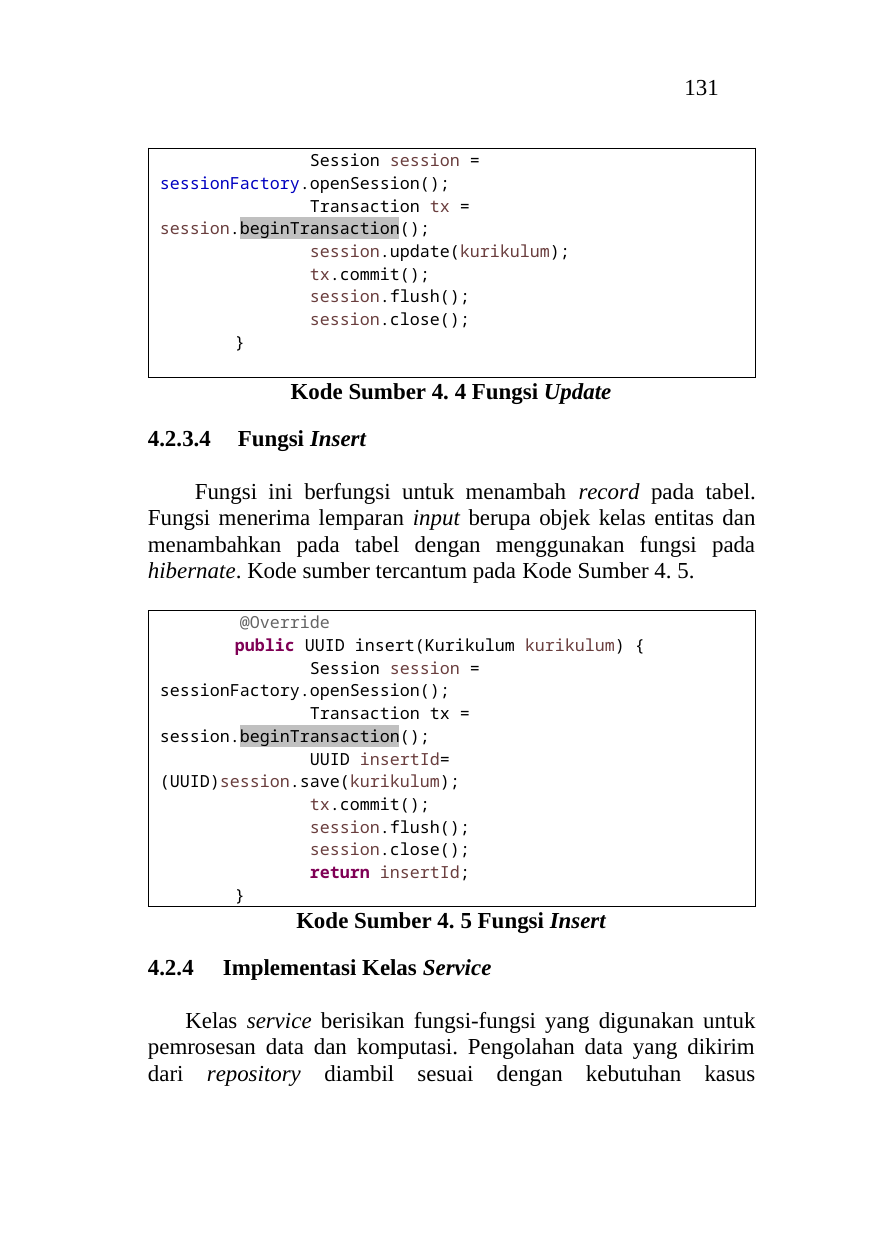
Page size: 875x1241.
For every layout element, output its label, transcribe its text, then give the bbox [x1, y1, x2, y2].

subtitle Implementasi Kelas Service [148, 954, 756, 981]
subtitle Fungsi Insert [148, 425, 756, 452]
table_header @Override public UUID insert(Kurikulum kurikulum) { Session session = sessionFactory.openSession(); Transaction tx = session.beginTransaction(); UUID insertId= (UUID)session.save(kurikulum); tx.commit(); session.flush(); session.close(); return insertId; } [149, 611, 755, 906]
text Fungsi ini berfungsi untuk menambah record pada tabel. Fungsi menerima lemparan input berupa objek kelas entitas dan menambahkan pada tabel dengan menggunakan fungsi pada hibernate. Kode sumber tercantum pada Kode Sumber 4. 5. [148, 478, 756, 583]
